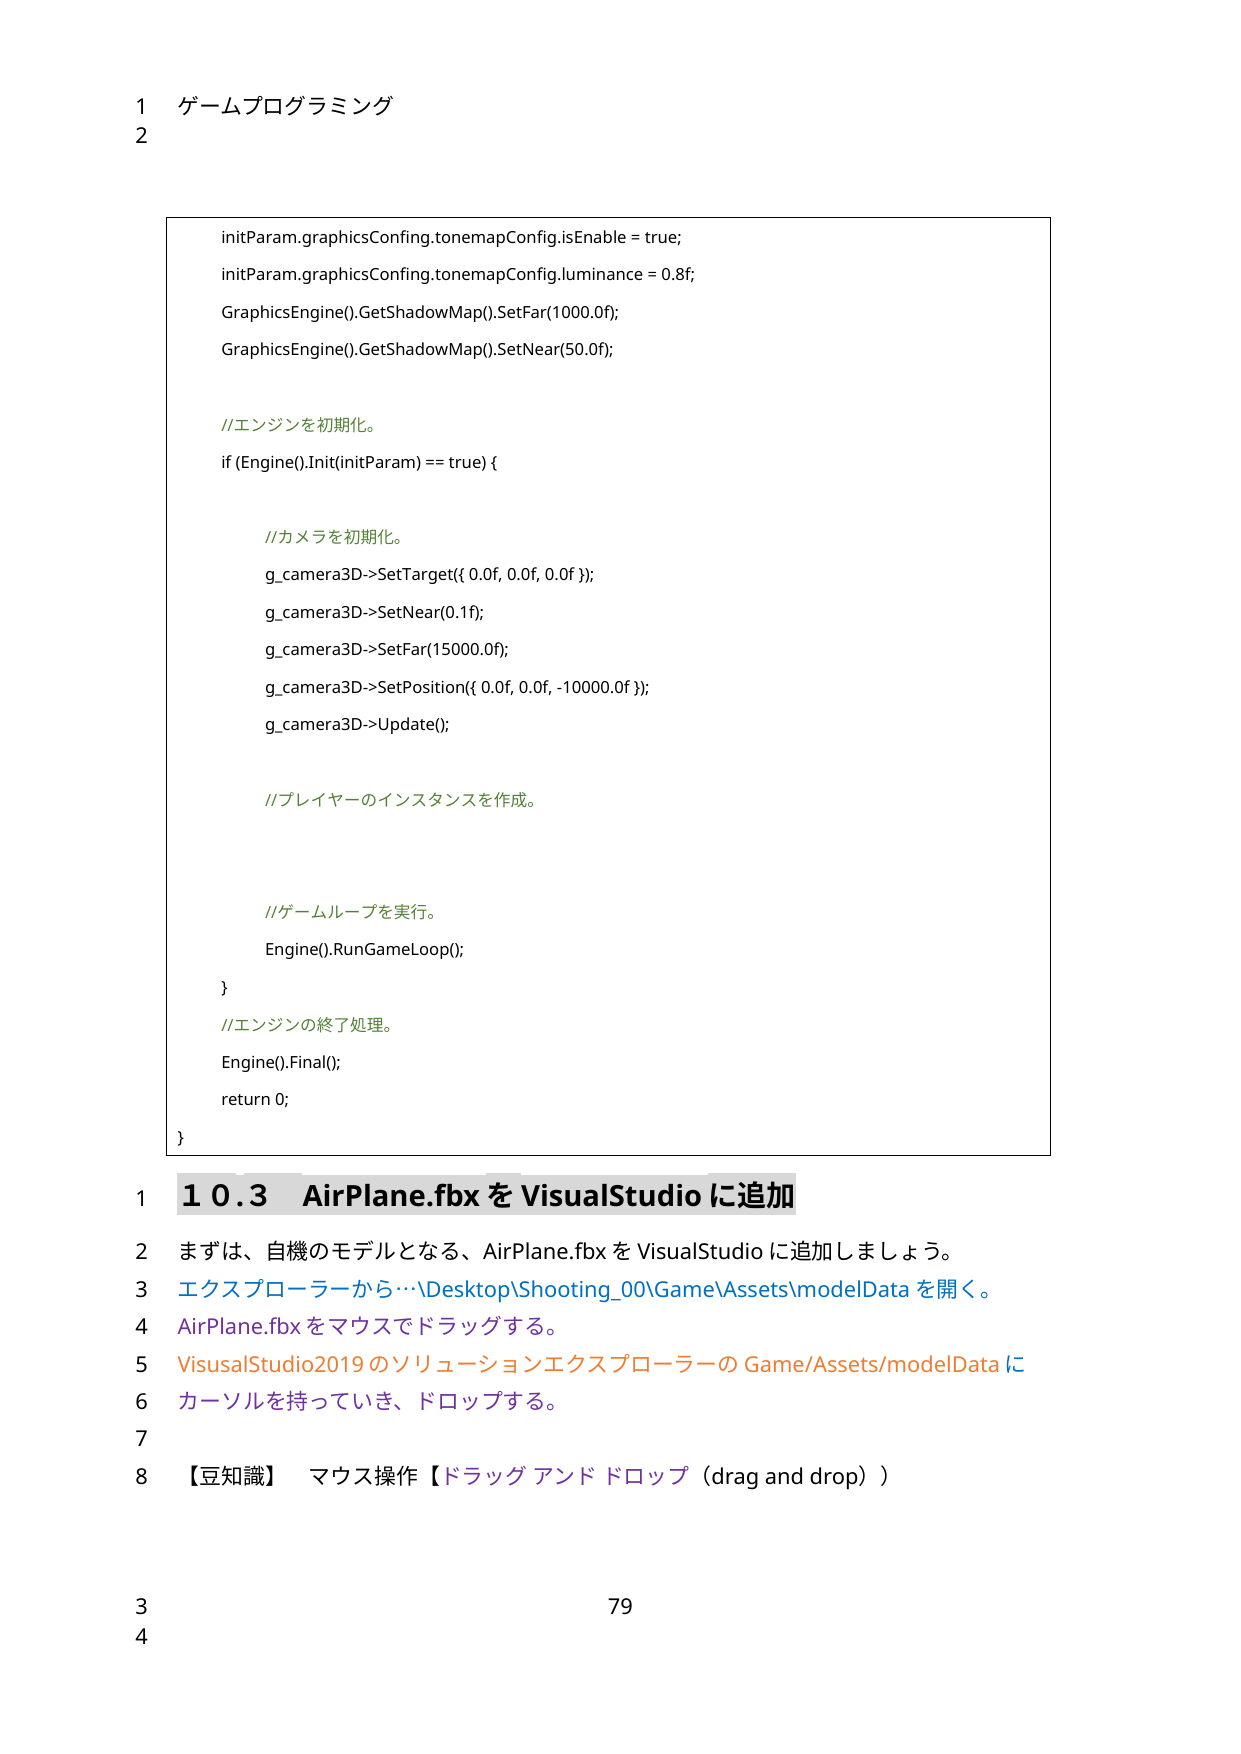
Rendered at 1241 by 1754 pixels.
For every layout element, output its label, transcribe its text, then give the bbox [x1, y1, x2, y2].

text 【豆知識】 マウス操作【ドラッグ アンド ドロップ（drag and drop）） [177, 1456, 1063, 1494]
text カーソルを持っていき、ドロップする。 [177, 1381, 1063, 1419]
text まずは、自機のモデルとなる、AirPlane.fbxをVisualStudioに追加しましょう。 [177, 1231, 1063, 1269]
text AirPlane.fbxをマウスでドラッグする。 [177, 1306, 1063, 1344]
subtitle １０.３ AirPlane.fbxをVisualStudioに追加 [177, 1156, 1063, 1231]
text エクスプローラーから…\Desktop\Shooting_00\Game\Assets\modelDataを開く。 [177, 1269, 1063, 1306]
text VisusalStudio2019のソリューションエクスプローラーのGame/Assets/modelDataに [177, 1344, 1063, 1381]
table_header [167, 218, 1050, 1155]
